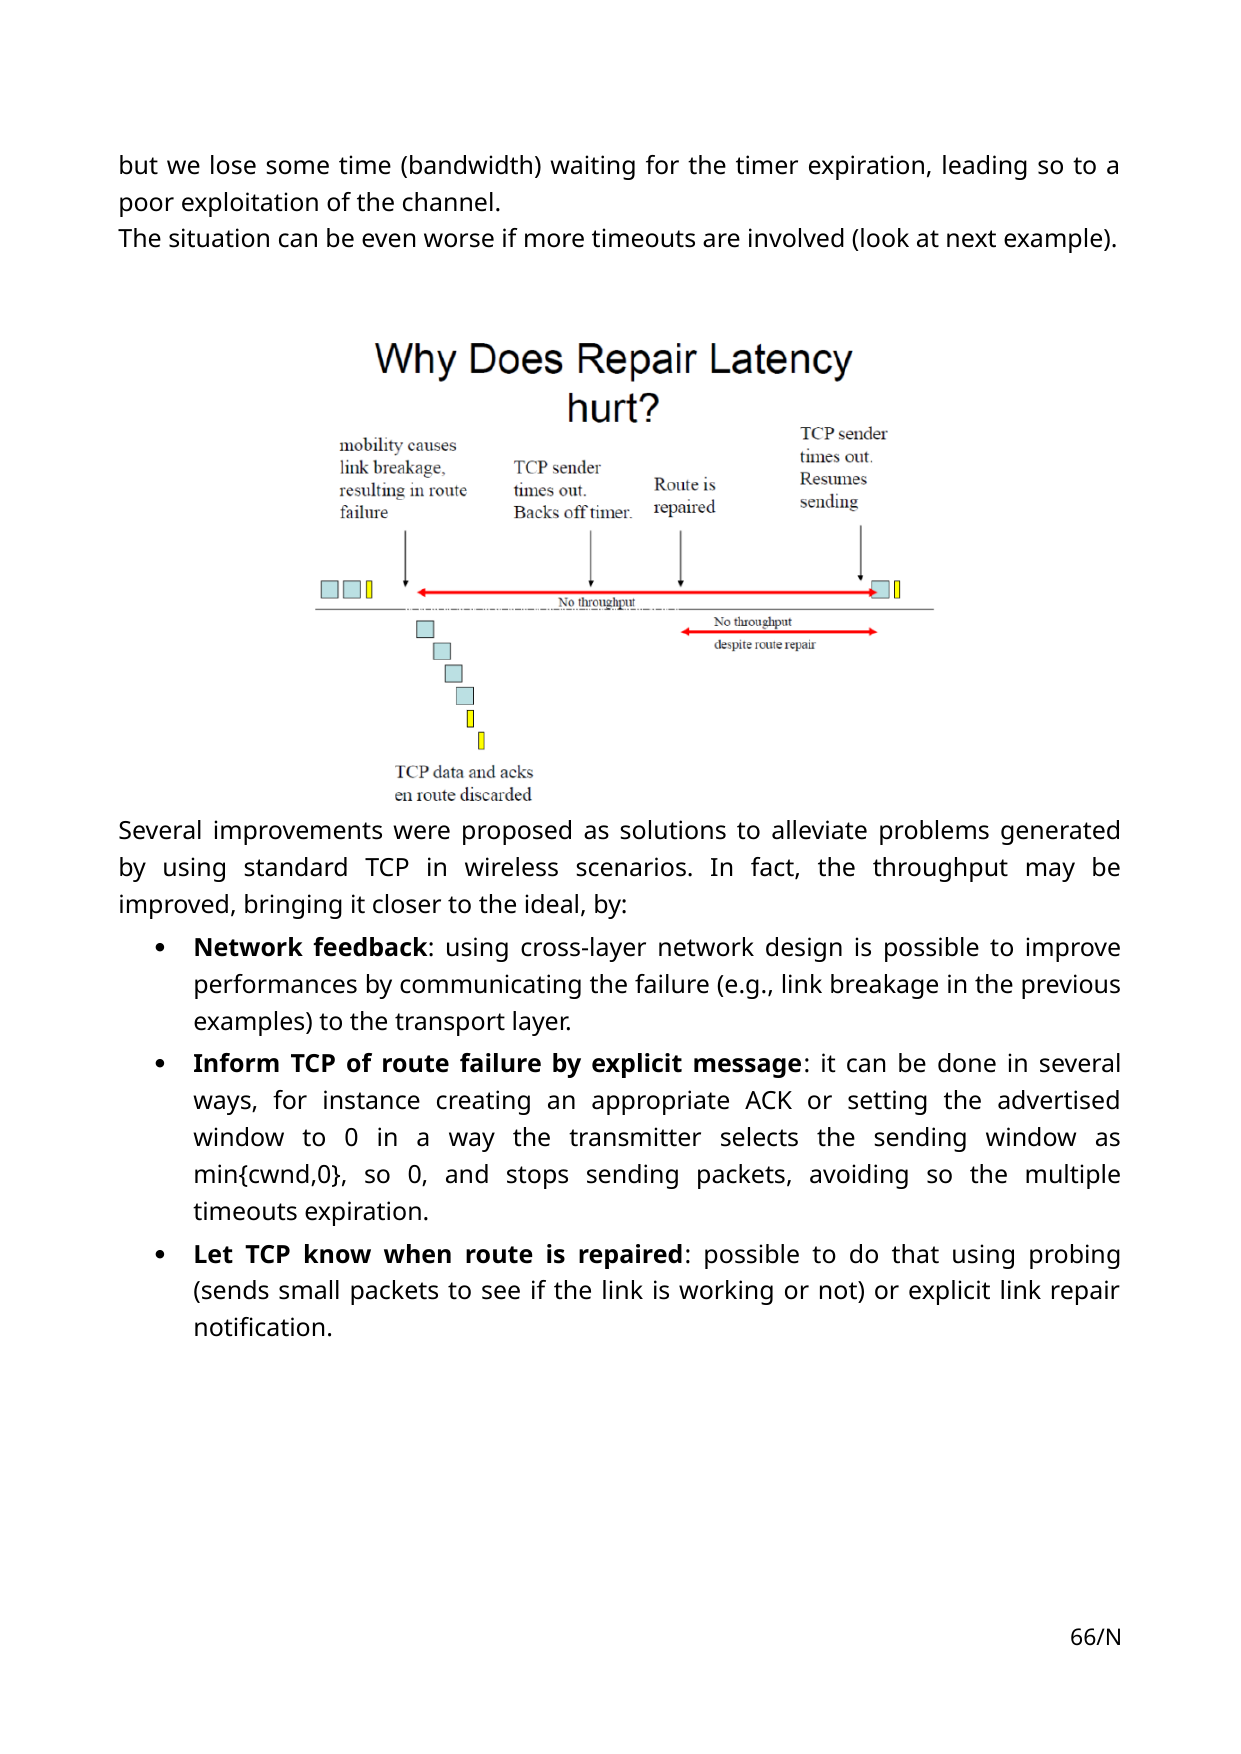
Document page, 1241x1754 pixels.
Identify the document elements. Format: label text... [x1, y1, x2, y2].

list Let TCP know when route is repaired: possible to do that using probing (sends small packets to see if the link is working or not) or explicit link repair notification. [156, 1236, 1122, 1344]
picture [298, 331, 942, 811]
list Network feedback: using cross-layer network design is possible to improve performances by communicating the failure (e.g., link breakage in the previous examples) to the transport layer. [156, 929, 1122, 1037]
text The situation can be even worse if more timeouts are involved (look at next example). [118, 221, 1122, 255]
text Several improvements were proposed as solutions to alleviate problems generated by using standard TCP in wireless scenarios. In fact, the throughput may be improved, bringing it closer to the ideal, by: [118, 813, 1122, 921]
list Inform TCP of route failure by explicit message: it can be done in several ways, for instance creating an appropriate ACK or setting the advertised window to 0 in a way the transmitter selects the sending window as min{cwnd,0}, so 0, and stops sending packets, avoiding so the multiple timeouts expiration. [156, 1046, 1122, 1227]
